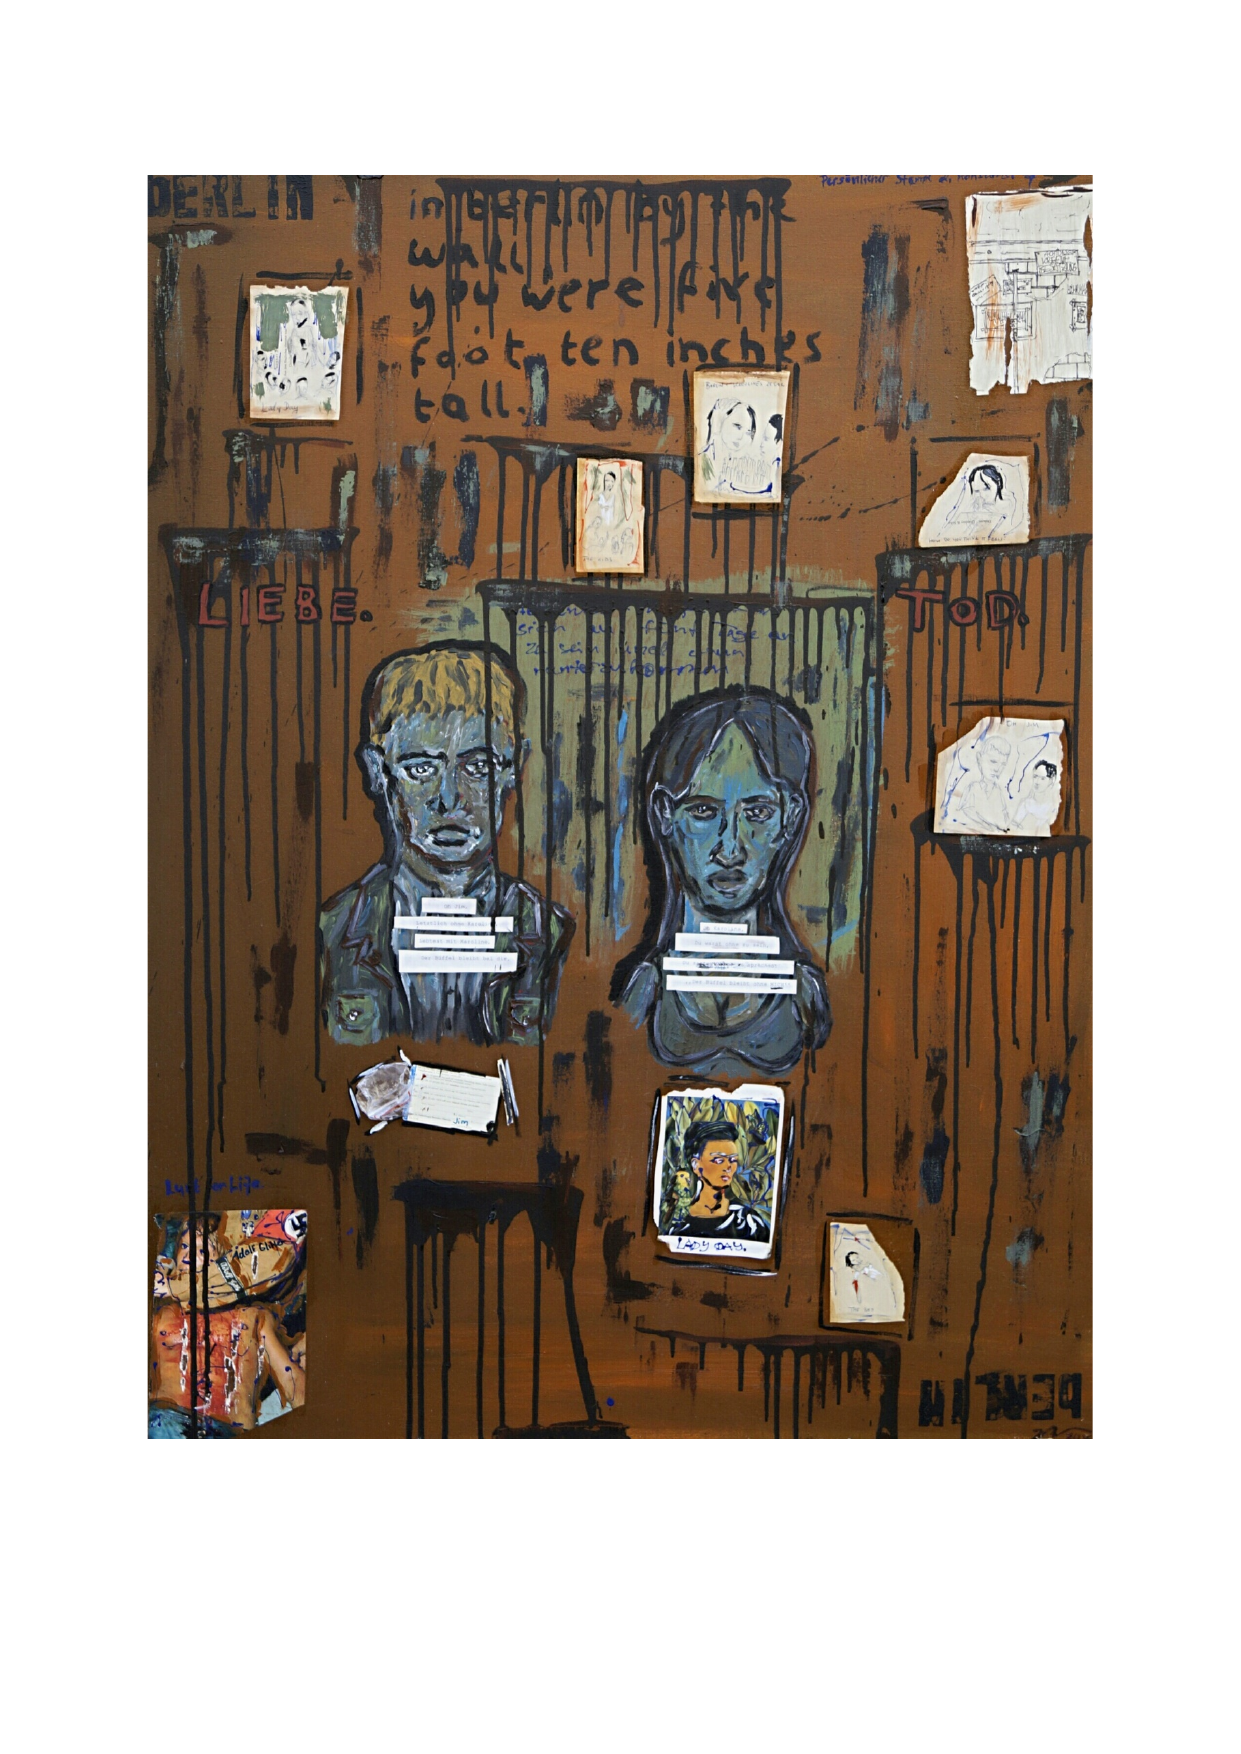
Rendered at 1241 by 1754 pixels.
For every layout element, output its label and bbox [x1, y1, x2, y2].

picture [147, 175, 1093, 1439]
